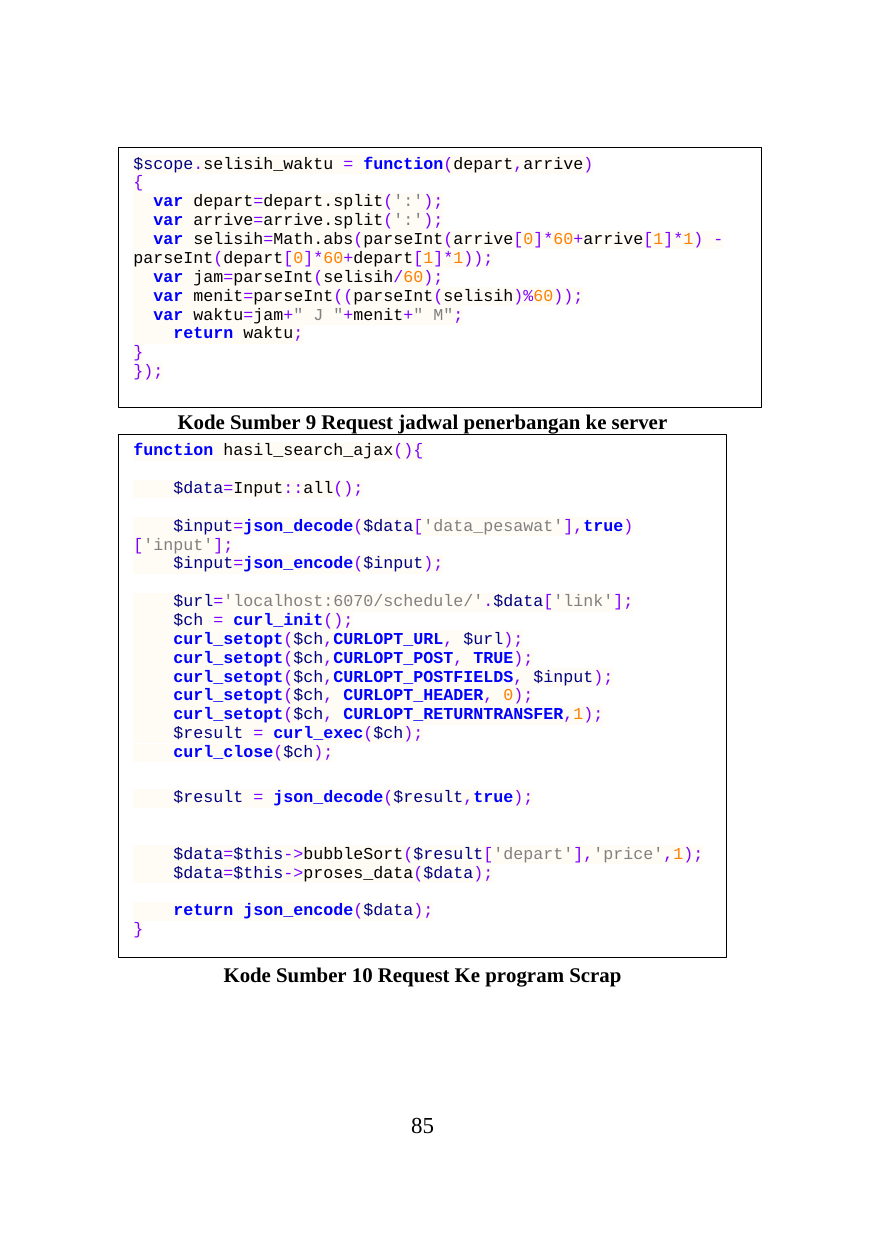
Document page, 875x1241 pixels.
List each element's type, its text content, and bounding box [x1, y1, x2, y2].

text Kode Sumber 9 Request jadwal penerbangan ke server [118, 410, 726, 434]
text Kode Sumber 10 Request Ke program Scrap [118, 963, 726, 987]
